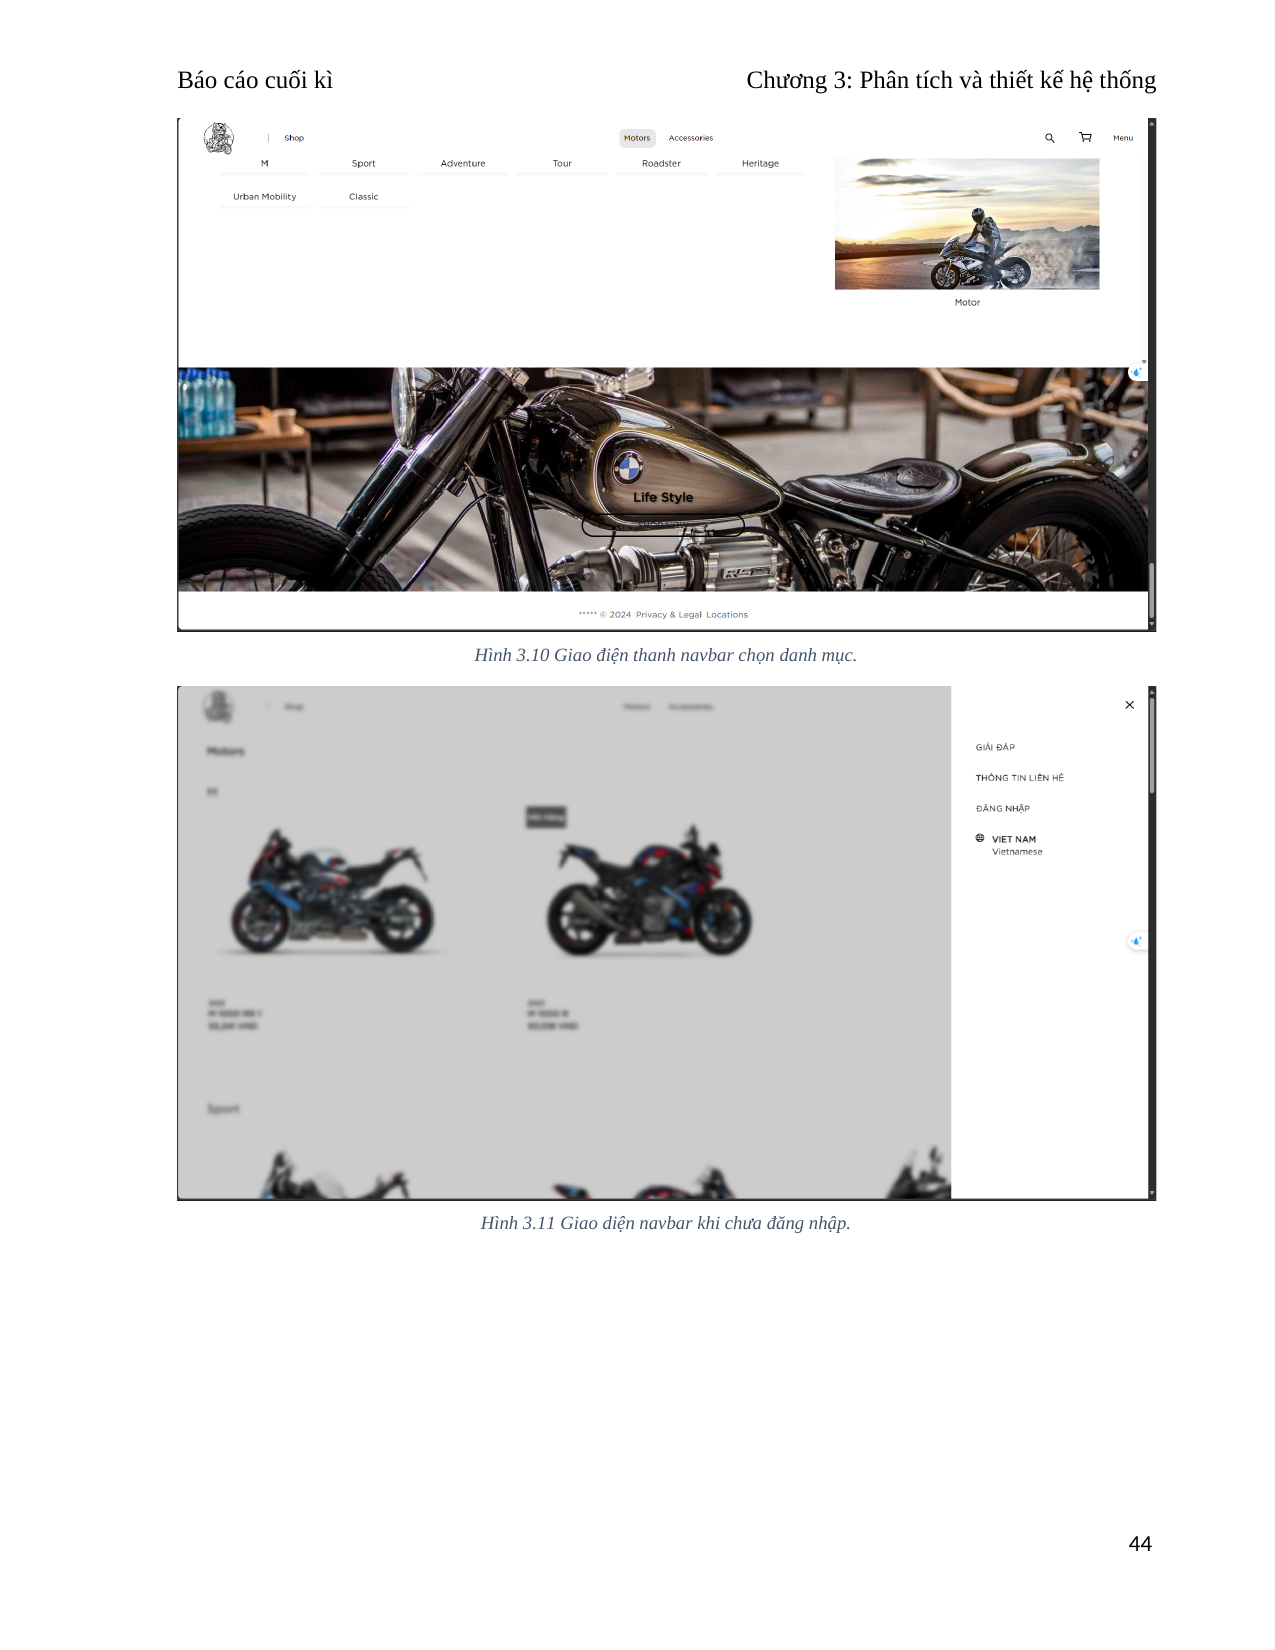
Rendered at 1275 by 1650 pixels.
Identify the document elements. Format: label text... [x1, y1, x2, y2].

text Hình 3.11 Giao diện navbar khi chưa đăng nhập. [177, 1212, 1156, 1234]
text Hình 3.10 Giao điện thanh navbar chọn danh mục. [177, 644, 1156, 665]
picture [177, 686, 1157, 1201]
picture [177, 118, 1157, 632]
